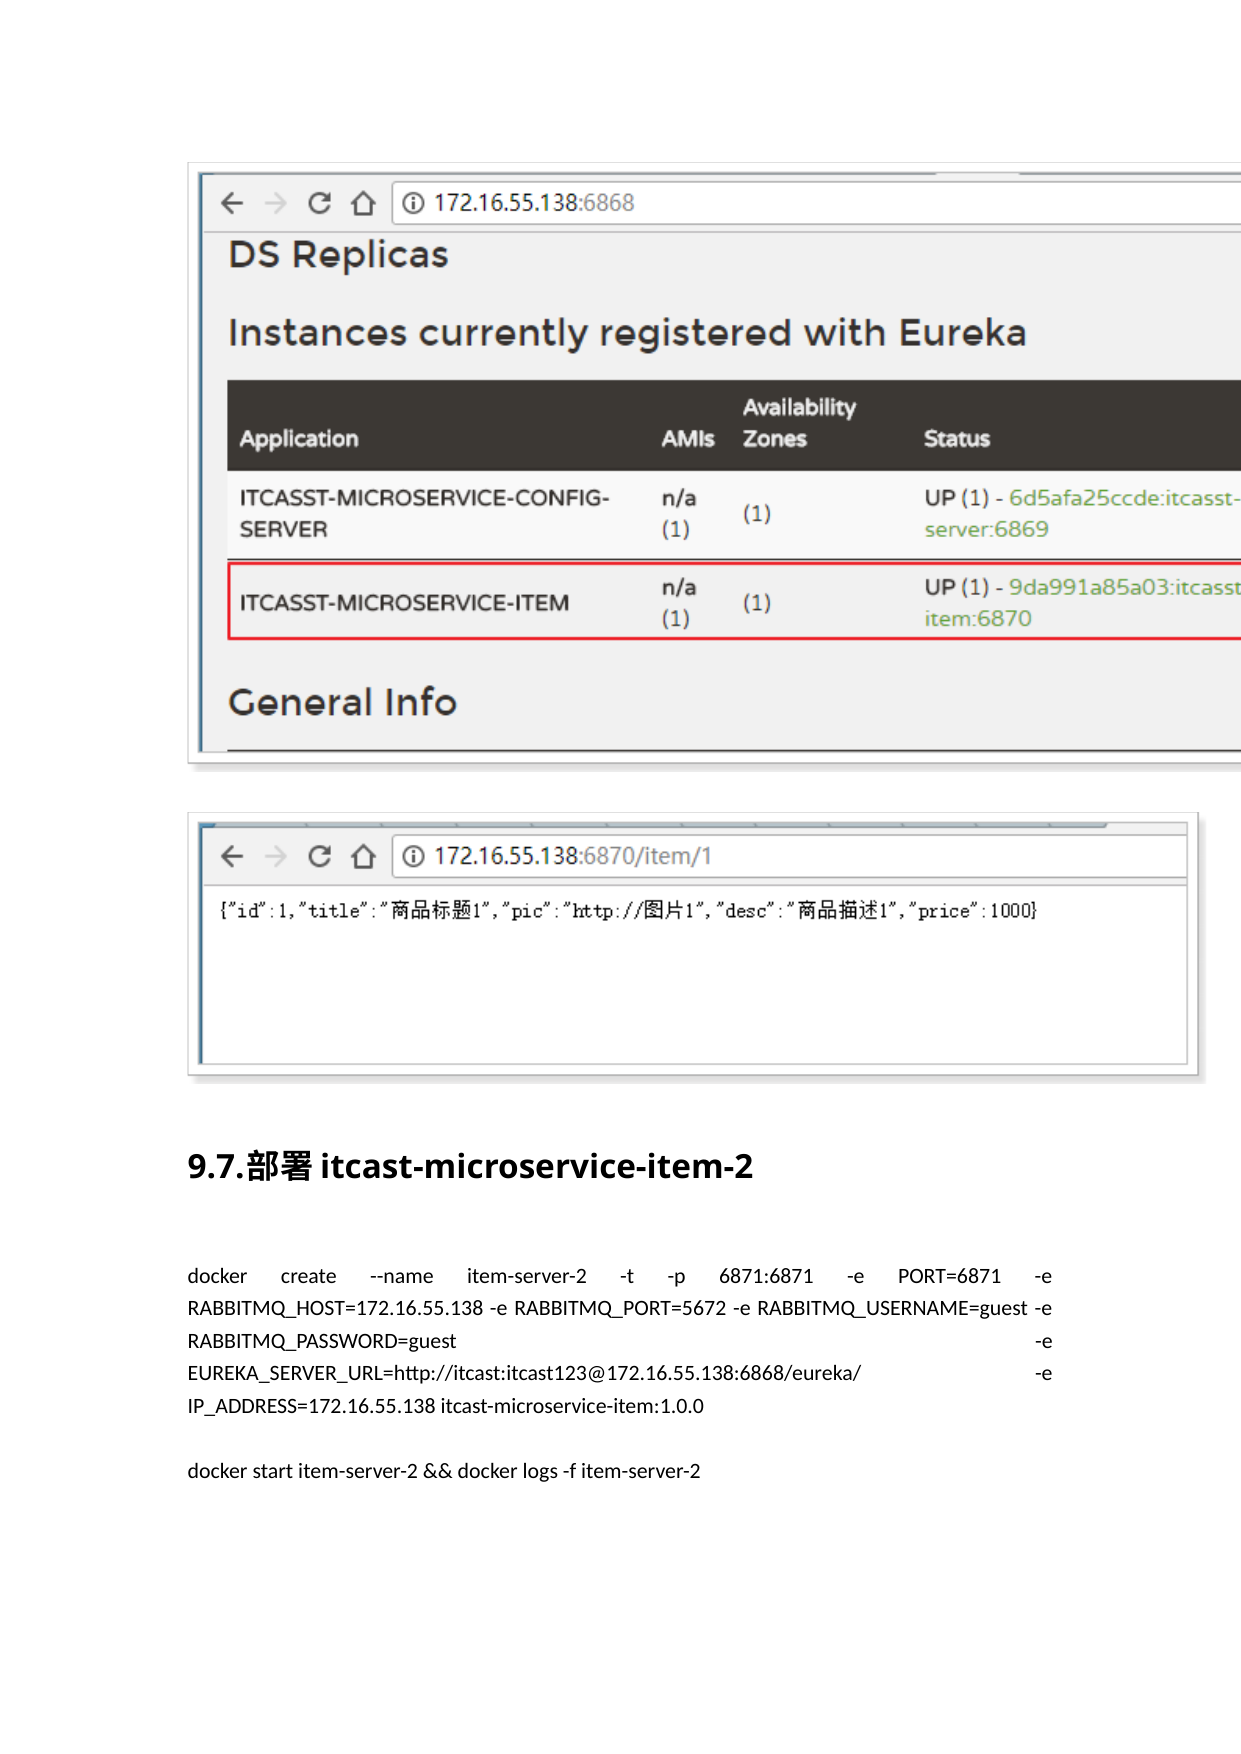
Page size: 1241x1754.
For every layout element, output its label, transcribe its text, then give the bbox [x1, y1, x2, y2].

picture [187, 812, 1207, 1084]
text docker start item-server-2 && docker logs -f item-server-2 [187, 1454, 1053, 1486]
subtitle 部署itcast-microservice-item-2 [187, 1132, 1053, 1197]
picture [187, 162, 1241, 772]
text docker create --name item-server-2 -t -p 6871:6871 -e PORT=6871 -e RABBITMQ_HOST=172.16.55.138 -e RABBITMQ_PORT=5672 -e RABBITMQ_USERNAME=guest -e RABBITMQ_PASSWORD=guest -e EUREKA_SERVER_URL=http://itcast:itcast123@172.16.55.138:6868/eureka/ -e IP_ADDRESS=172.16.55.138 itcast-microservice-item:1.0.0 [187, 1259, 1053, 1421]
